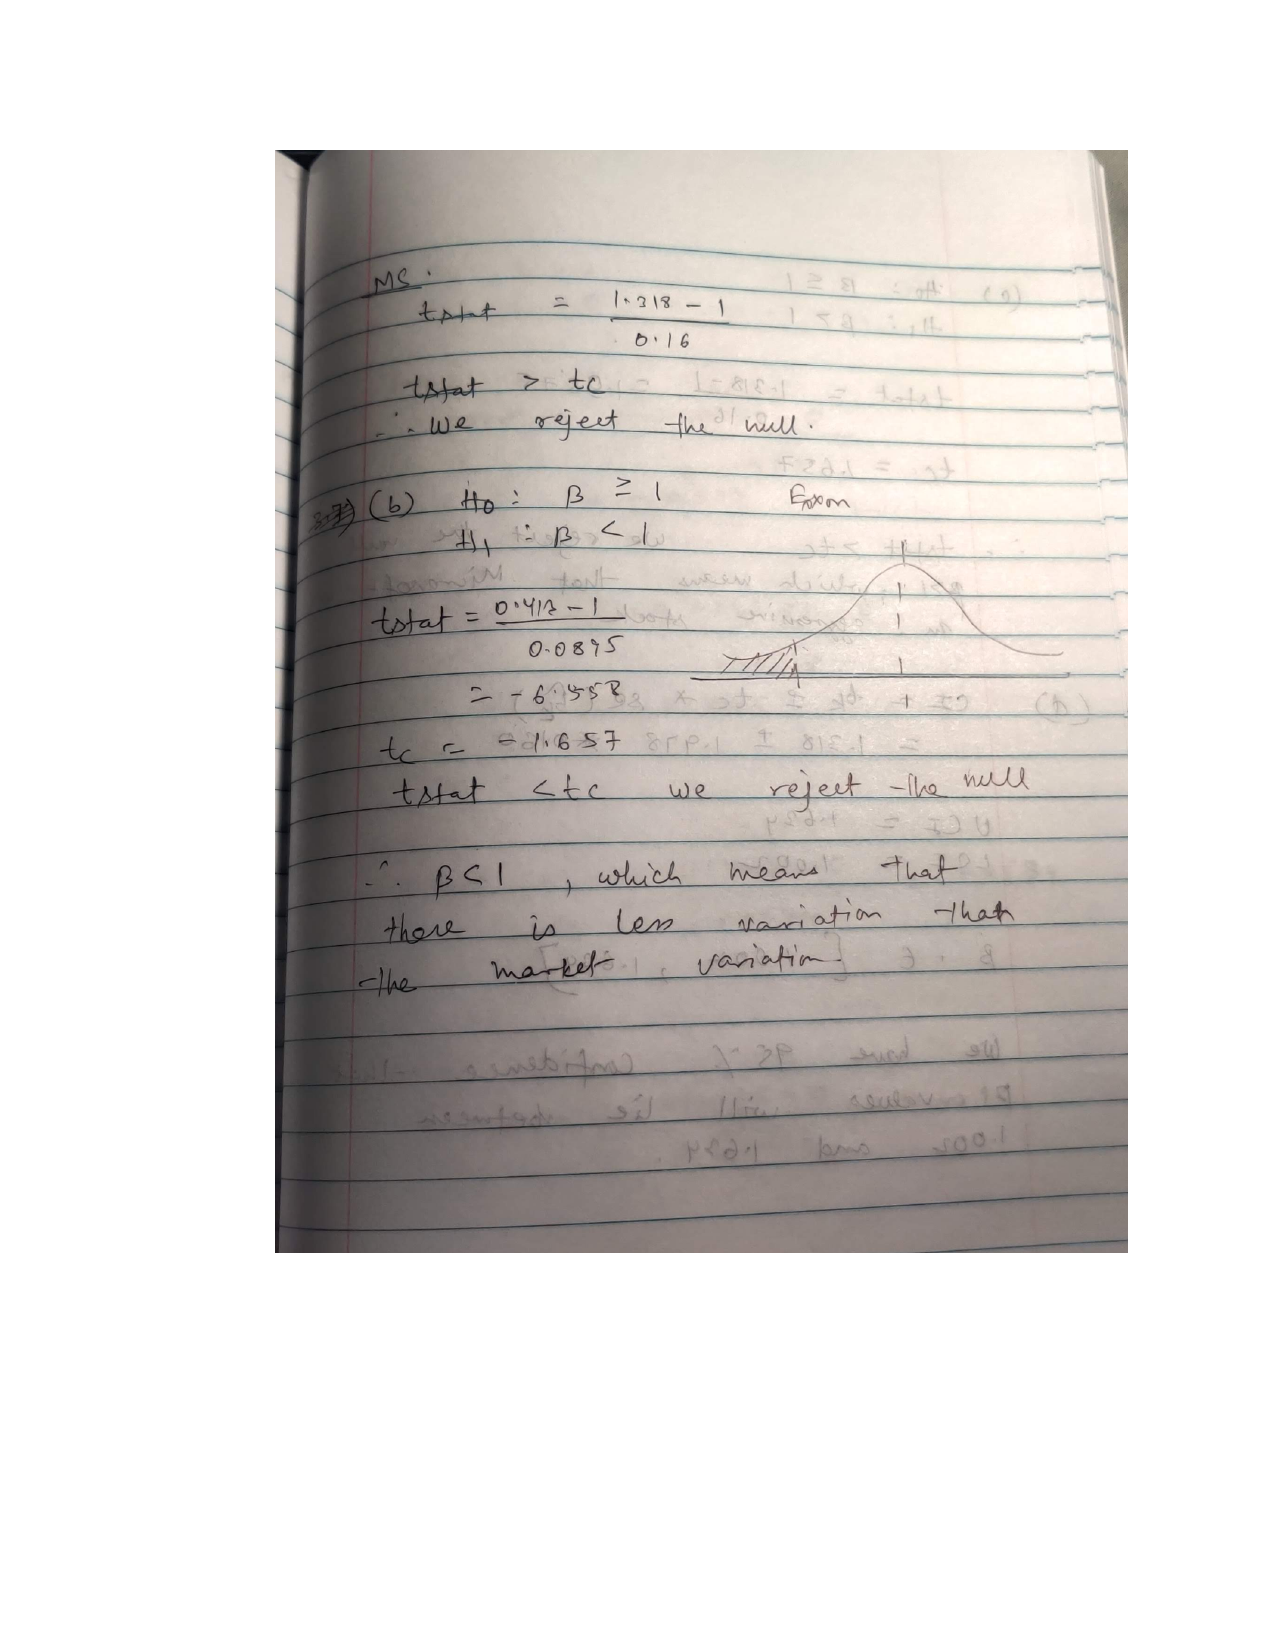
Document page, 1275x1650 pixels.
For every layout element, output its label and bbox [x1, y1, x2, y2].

picture [276, 150, 1128, 1253]
